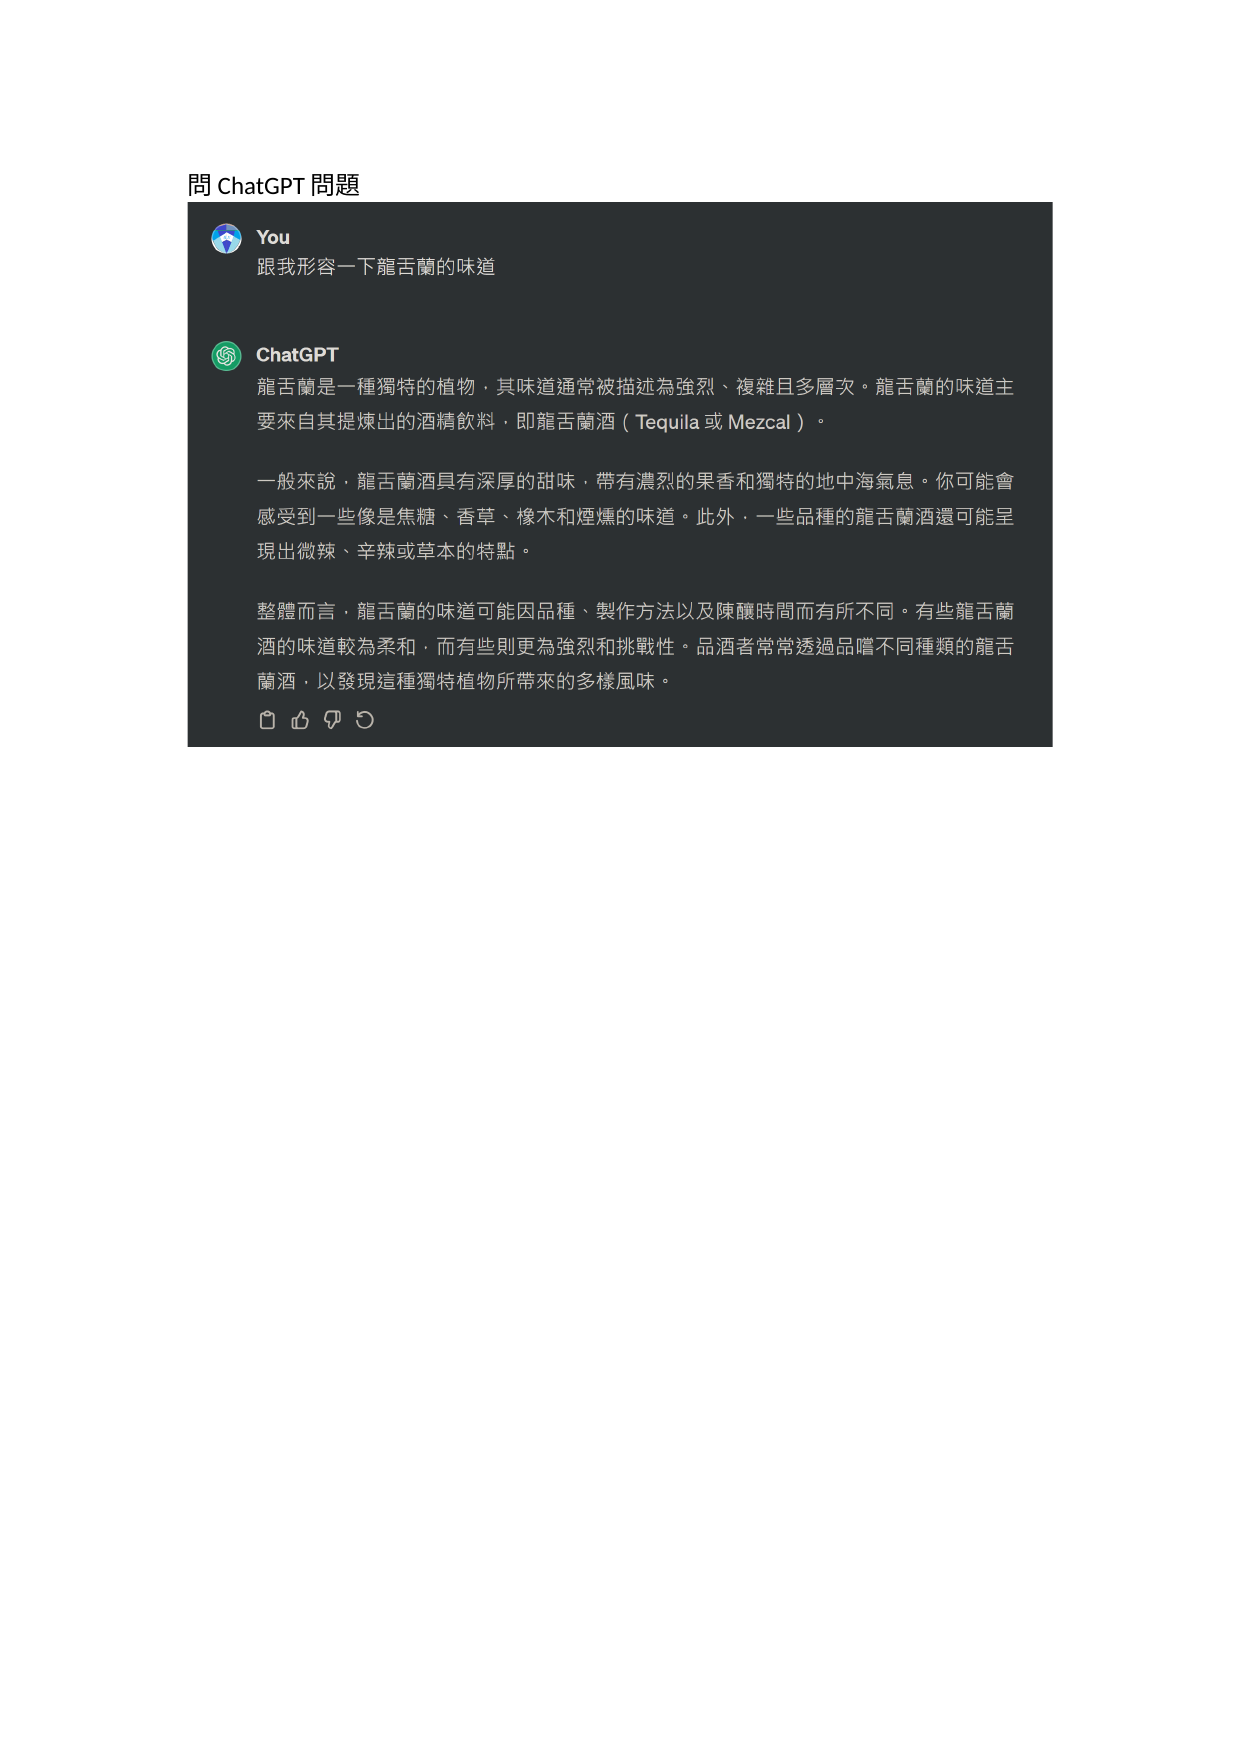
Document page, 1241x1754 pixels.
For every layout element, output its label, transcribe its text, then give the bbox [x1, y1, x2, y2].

picture [187, 202, 1053, 747]
text 問ChatGPT問題 [187, 164, 1053, 202]
